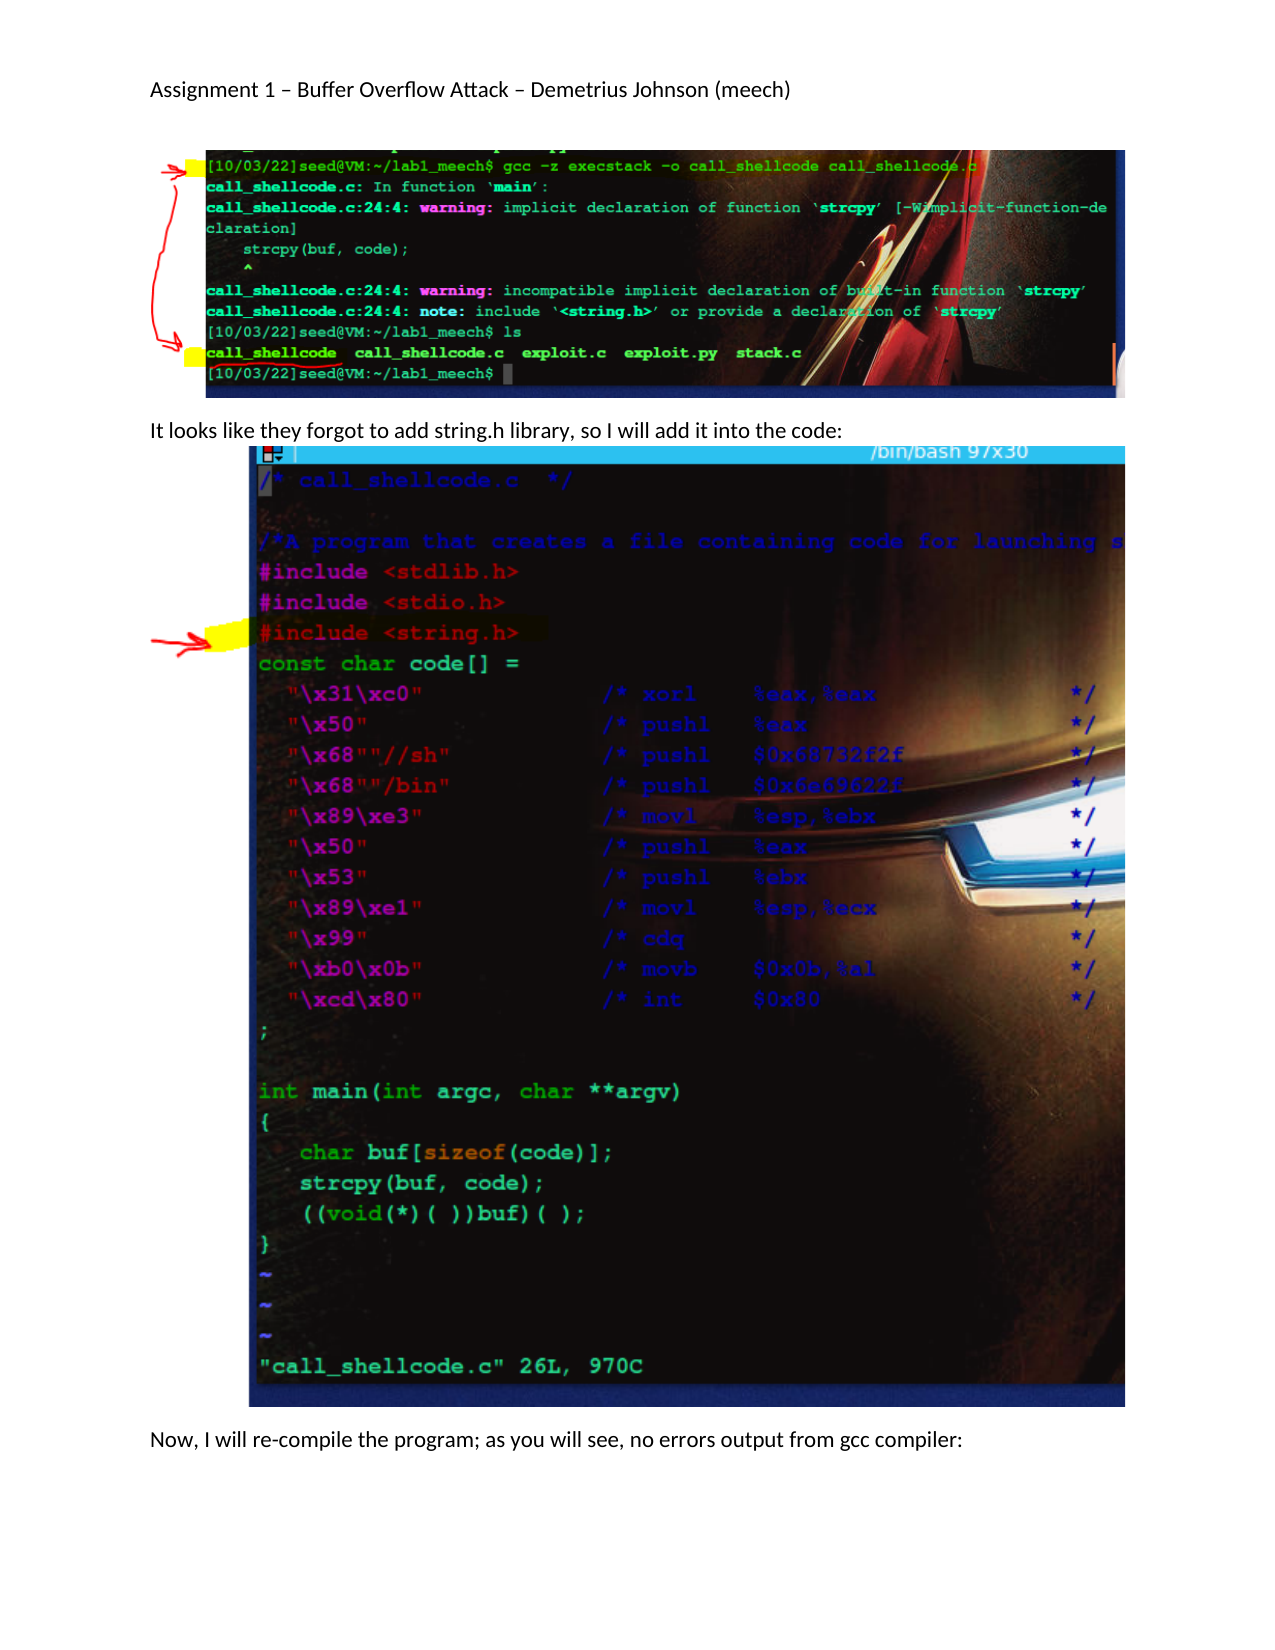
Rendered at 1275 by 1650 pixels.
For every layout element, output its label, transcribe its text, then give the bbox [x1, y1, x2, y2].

text It looks like they forgot to add string.h library, so I will add it into the code: [150, 416, 1125, 446]
picture [150, 150, 1125, 398]
text Now, I will re-compile the program; as you will see, no errors output from gcc compiler: [150, 1425, 1125, 1453]
picture [150, 446, 1125, 1407]
